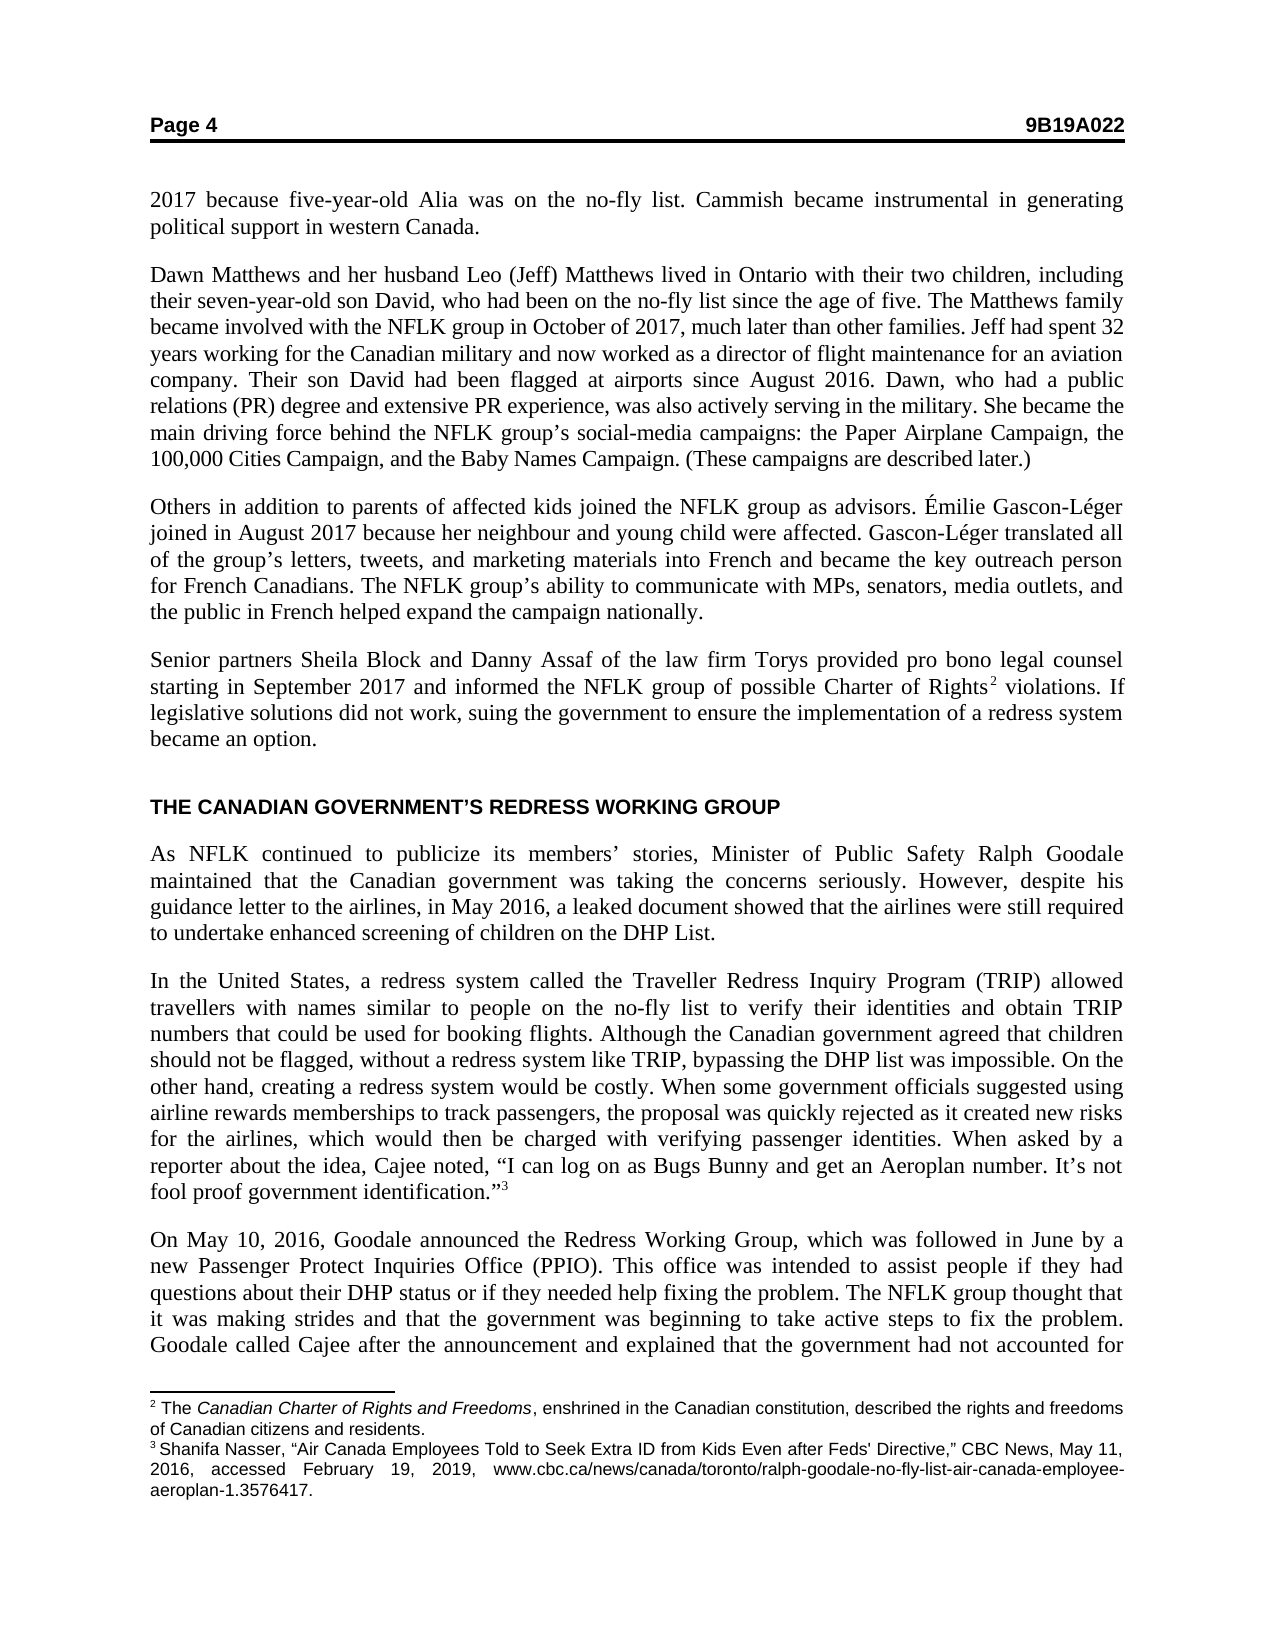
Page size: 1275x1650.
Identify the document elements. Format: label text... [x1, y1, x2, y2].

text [150, 186, 1125, 239]
text In the United States, a redress system called the Traveller Redress Inquiry Program (TRIP) allowed travellers with names similar to people on the no-fly list to verify their identities and obtain TRIP numbers that could be used for booking flights. Although the Canadian government agreed that children should not be flagged, without a redress system like TRIP, bypassing the DHP list was impossible. On the other hand, creating a redress system would be costly. When some government officials suggested using airline rewards memberships to track passengers, the proposal was quickly rejected as it created new risks for the airlines, which would then be charged with verifying passenger identities. When asked by a reporter about the idea, Cajee noted, “I can log on as Bugs Bunny and get an Aeroplan number. It’s not fool proof government identification.” [150, 967, 1125, 1204]
text As NFLK continued to publicize its members’ stories, Minister of Public Safety Ralph Goodale maintained that the Canadian government was taking the concerns seriously. However, despite his guidance letter to the airlines, in May 2016, a leaked document showed that the airlines were still required to undertake enhanced screening of children on the DHP List. [150, 840, 1125, 946]
text Senior partners Sheila Block and Danny Assaf of the law firm Torys provided pro bono legal counsel starting in September 2017 and informed the NFLK group of possible Charter of Rights violations. If legislative solutions did not work, suing the government to ensure the implementation of a redress system became an option. [150, 646, 1125, 752]
text The Canadian Government’s Redress Working Group [150, 795, 1125, 819]
text Dawn Matthews and her husband Leo (Jeff) Matthews lived in Ontario with their two children, including their seven-year-old son David, who had been on the no-fly list since the age of five. The Matthews family became involved with the NFLK group in October of 2017, much later than other families. Jeff had spent 32 years working for the Canadian military and now worked as a director of flight maintenance for an aviation company. Their son David had been flagged at airports since August 2016. Dawn, who had a public relations (PR) degree and extensive PR experience, was also actively serving in the military. She became the main driving force behind the NFLK group’s social-media campaigns: the Paper Airplane Campaign, the 100,000 Cities Campaign, and the Baby Names Campaign. (These campaigns are described later.) [150, 261, 1125, 471]
text Others in addition to parents of affected kids joined the NFLK group as advisors. Émilie Gascon-Léger joined in August 2017 because her neighbour and young child were affected. Gascon-Léger translated all of the group’s letters, tweets, and marketing materials into French and became the key outreach person for French Canadians. The NFLK group’s ability to communicate with MPs, senators, media outlets, and the public in French helped expand the campaign nationally. [150, 493, 1125, 625]
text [150, 1226, 1125, 1358]
